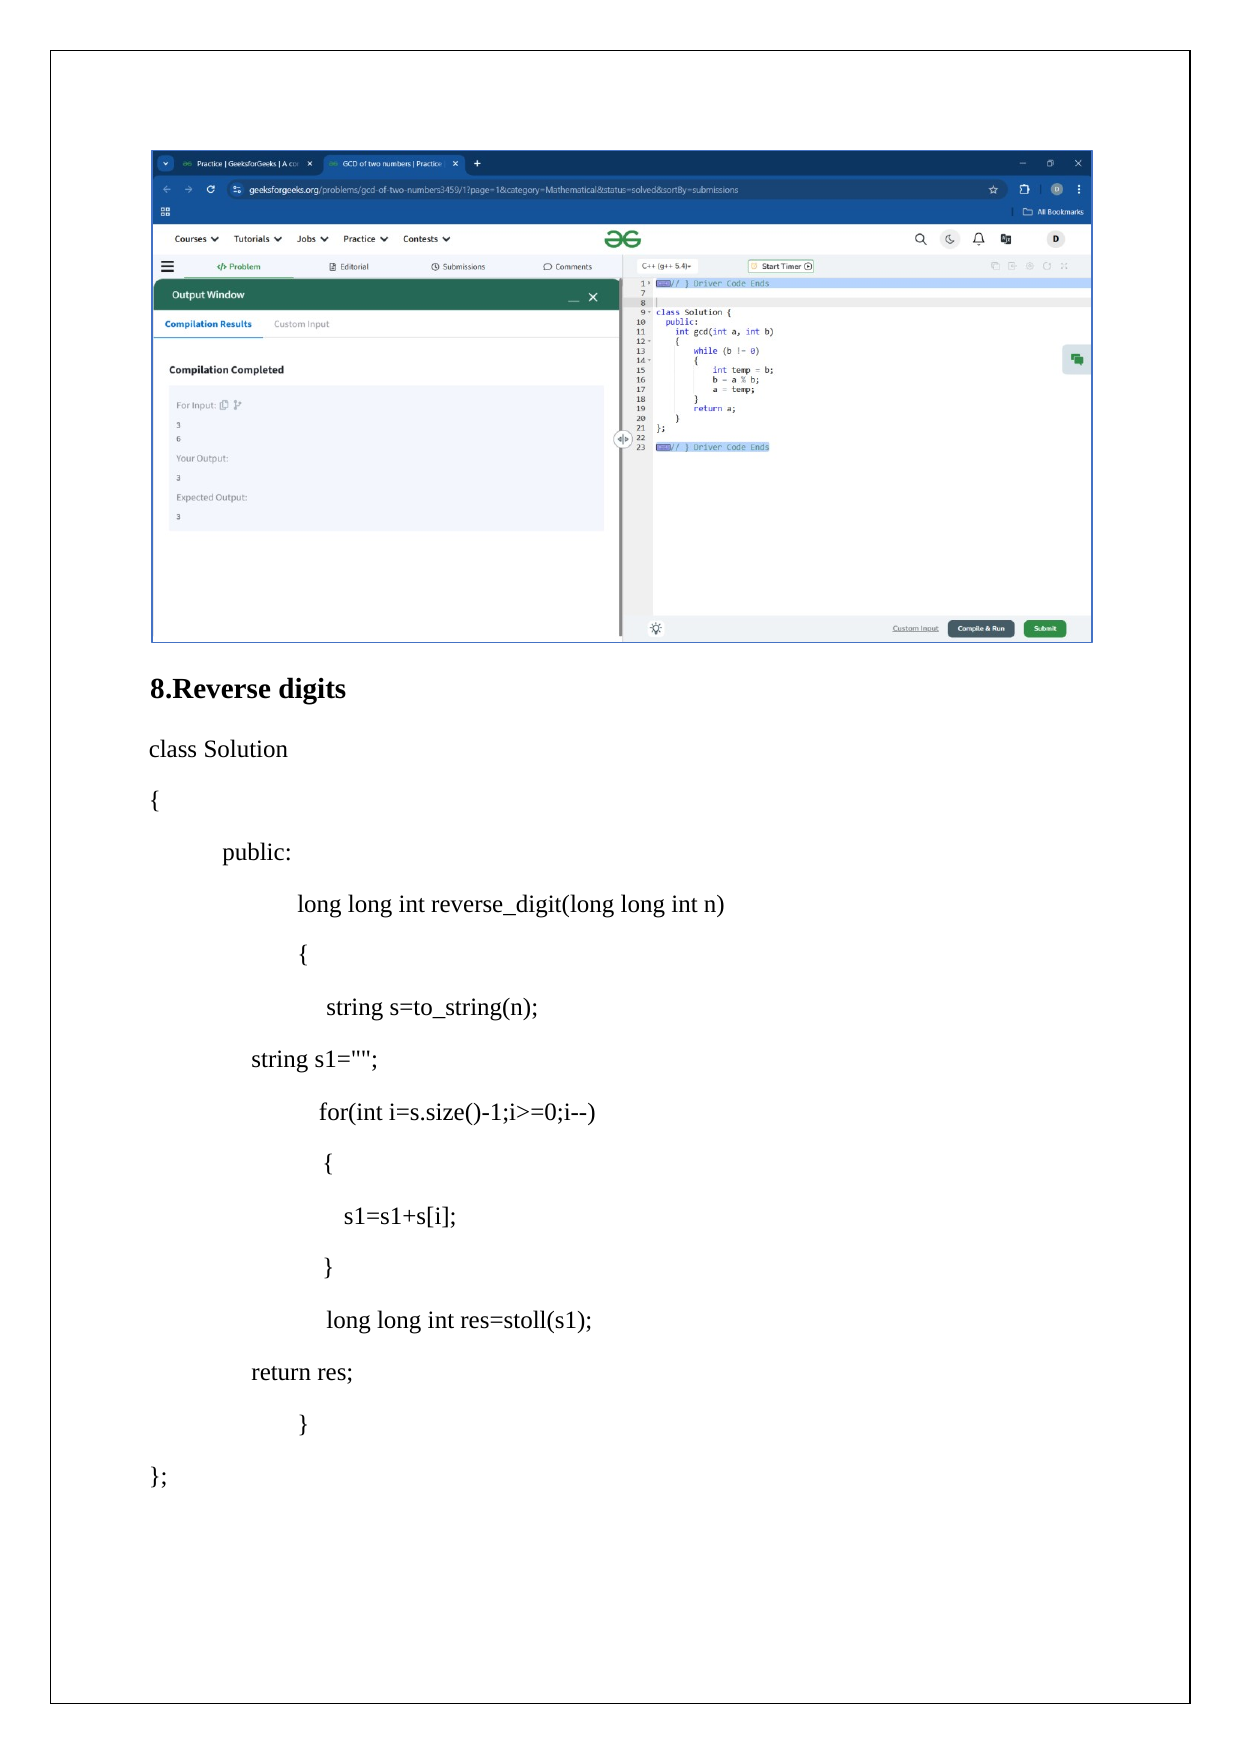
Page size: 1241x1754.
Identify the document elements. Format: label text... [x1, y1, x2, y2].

text s1=s1+s[i]; [76, 1201, 1098, 1230]
text long long int res=stoll(s1); return res; [148, 1305, 617, 1386]
text for(int i=s.size()-1;i>=0;i--) [76, 1097, 1098, 1126]
text { [76, 1148, 1098, 1177]
text class Solution [148, 734, 617, 763]
text } [76, 1252, 1098, 1281]
text long long int reverse_digit(long long int n) [76, 889, 1098, 918]
text public: [76, 837, 1098, 866]
text { [148, 785, 617, 814]
text } [76, 1409, 1098, 1438]
text string s=to_string(n); string s1=""; [148, 992, 600, 1073]
picture [153, 151, 1091, 642]
text { [76, 939, 1098, 968]
text }; [148, 1461, 617, 1490]
